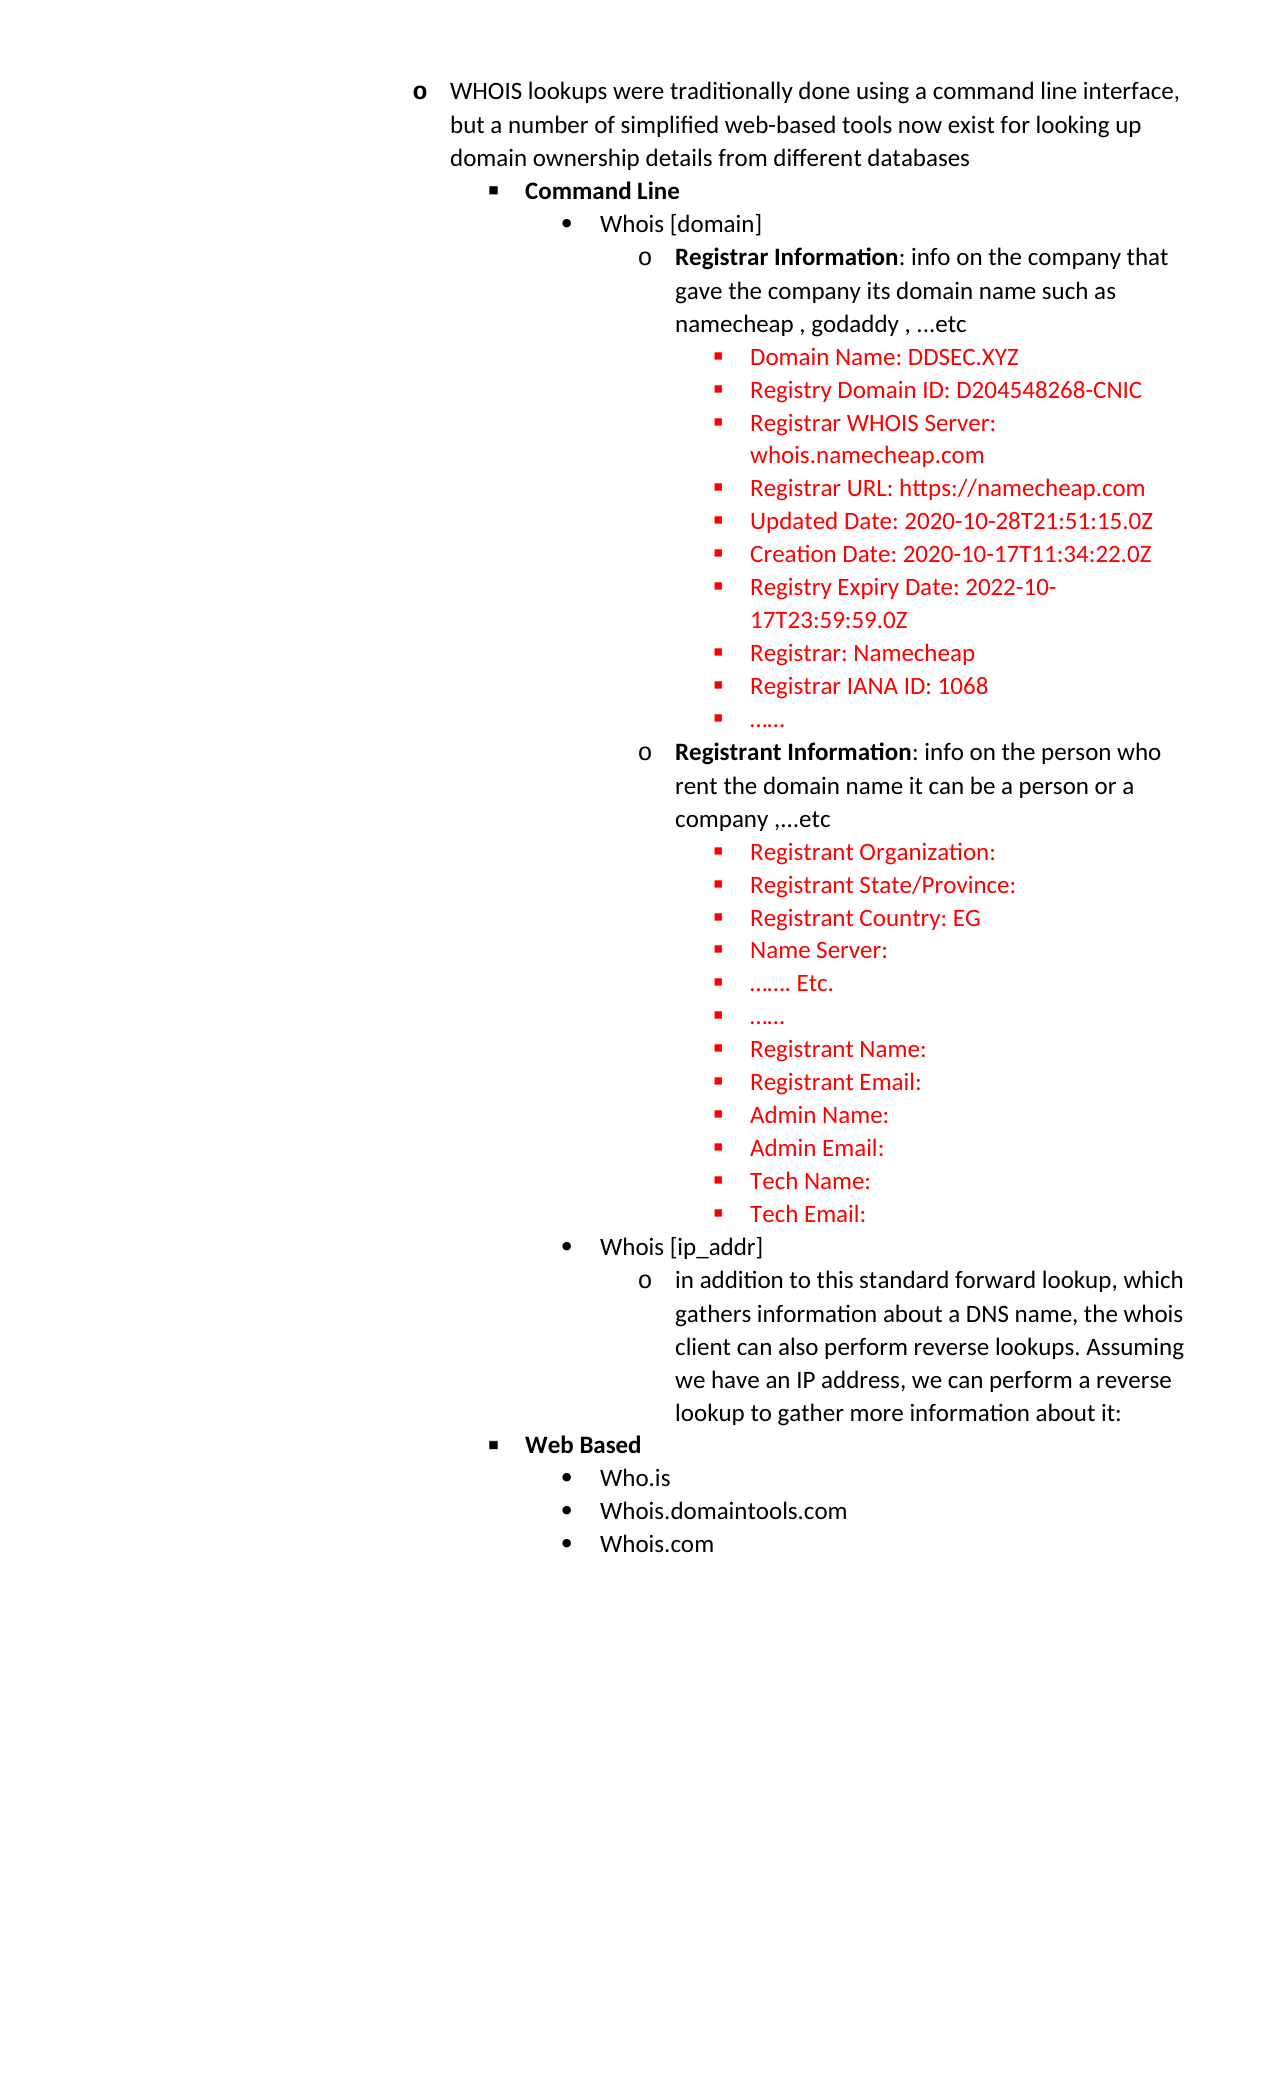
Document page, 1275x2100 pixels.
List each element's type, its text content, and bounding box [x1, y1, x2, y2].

list Tech Name: [712, 1165, 1200, 1196]
list Registrant Country: EG [712, 902, 1200, 932]
list Registrar: Namecheap [712, 637, 1200, 668]
list Admin Name: [712, 1099, 1200, 1130]
list Updated Date: 2020-10-28T21:51:15.0Z [712, 505, 1200, 536]
list Registrar WHOIS Server: whois.namecheap.com [712, 407, 1200, 470]
list WHOIS lookups were traditionally done using a command line interface, but a number of simplified web-based tools now exist for looking up domain ownership details from different databases [412, 75, 1200, 173]
list Name Server: [712, 934, 1200, 965]
list Registrar IANA ID: 1068 [712, 670, 1200, 701]
list Registrant Information: info on the person who rent the domain name it can be a person or a company ,...etc [637, 736, 1200, 833]
list ……. Etc. [712, 967, 1200, 998]
list Registrant Organization: [712, 836, 1200, 866]
list Whois.com [562, 1528, 1200, 1559]
list Registrant Name: [712, 1033, 1200, 1064]
list Command Line [487, 175, 1200, 206]
list Registrant Email: [712, 1066, 1200, 1097]
list Registrar URL: https://namecheap.com [712, 472, 1200, 503]
list Registry Domain ID: D204548268-CNIC [712, 374, 1200, 404]
list Web Based [487, 1429, 1200, 1460]
list …… [712, 703, 1200, 733]
list …… [712, 1000, 1200, 1031]
list Whois.domaintools.com [562, 1495, 1200, 1526]
list Who.is [562, 1462, 1200, 1493]
list Creation Date: 2020-10-17T11:34:22.0Z [712, 538, 1200, 569]
list Registrant State/Province: [712, 869, 1200, 899]
list Domain Name: DDSEC.XYZ [712, 341, 1200, 371]
list in addition to this standard forward lookup, which gathers information about a DNS name, the whois client can also perform reverse lookups. Assuming we have an IP address, we can perform a reverse lookup to gather more information about it: [637, 1264, 1200, 1427]
list Tech Email: [712, 1198, 1200, 1228]
list Whois [domain] [562, 208, 1200, 238]
list Registrar Information: info on the company that gave the company its domain name such as namecheap , godaddy , ...etc [637, 241, 1200, 338]
list Registry Expiry Date: 2022-10-17T23:59:59.0Z [712, 571, 1200, 635]
list Admin Email: [712, 1132, 1200, 1163]
list Whois [ip_addr] [562, 1231, 1200, 1261]
